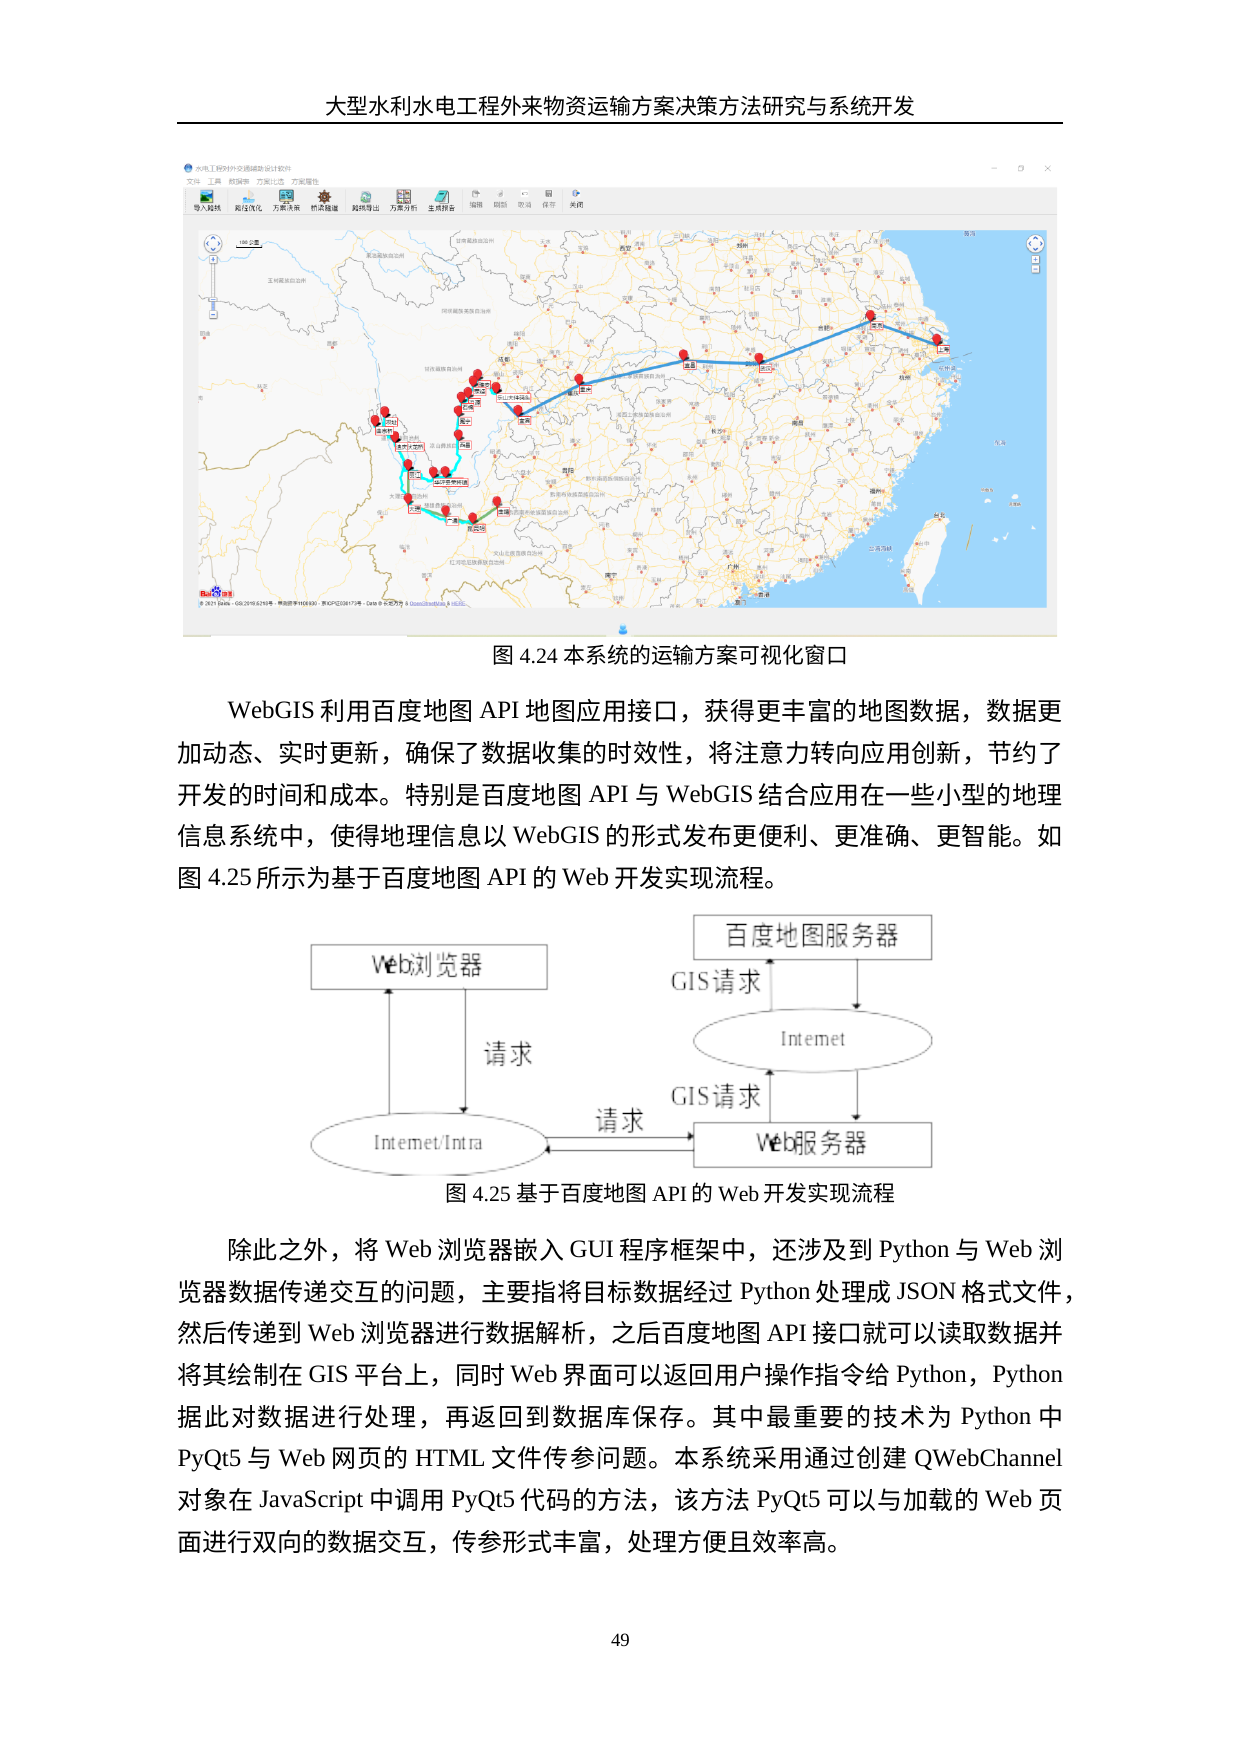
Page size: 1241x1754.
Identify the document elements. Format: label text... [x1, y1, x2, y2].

picture [183, 163, 1058, 637]
text 除此之外，将Web浏览器嵌入GUI程序框架中，还涉及到Python与Web浏览器数据传递交互的问题，主要指将目标数据经过Python处理成JSON格式文件，然后传递到Web浏览器进行数据解析，之后百度地图API接口就可以读取数据并将其绘制在GIS平台上，同时Web界面可以返回用户操作指令给Python，Python据此对数据进行处理，再返回到数据库保存。其中最重要的技术为Python中PyQt5与Web网页的HTML文件传参问题。本系统采用通过创建QWebChannel对象在JavaScript中调用PyQt5代码的方法，该方法PyQt5可以与加载的Web页面进行双向的数据交互，传参形式丰富，处理方便且效率高。 [177, 1225, 1063, 1558]
